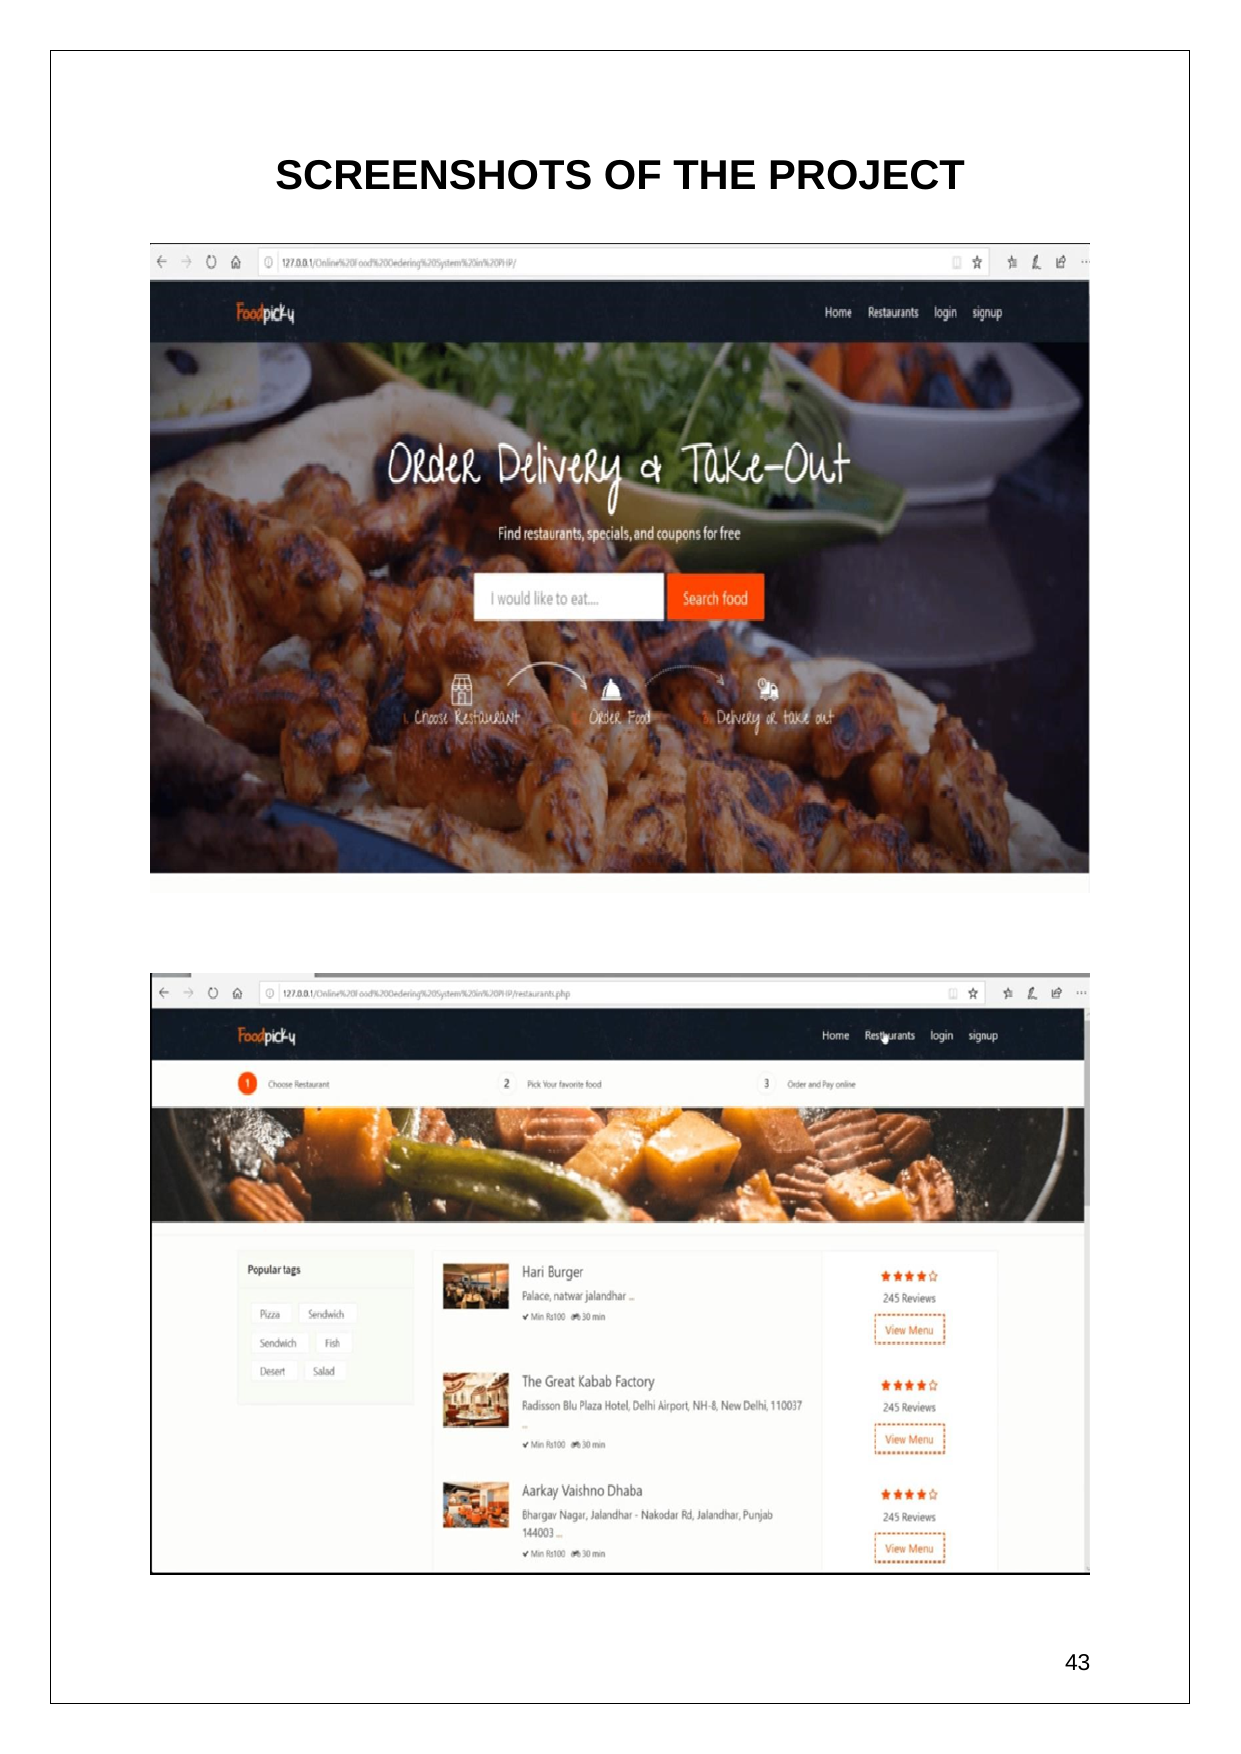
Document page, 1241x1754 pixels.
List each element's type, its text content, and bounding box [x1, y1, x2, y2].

picture [150, 243, 1090, 893]
text SCREENSHOTS OF THE PROJECT [150, 150, 1090, 198]
picture [150, 973, 1090, 1575]
